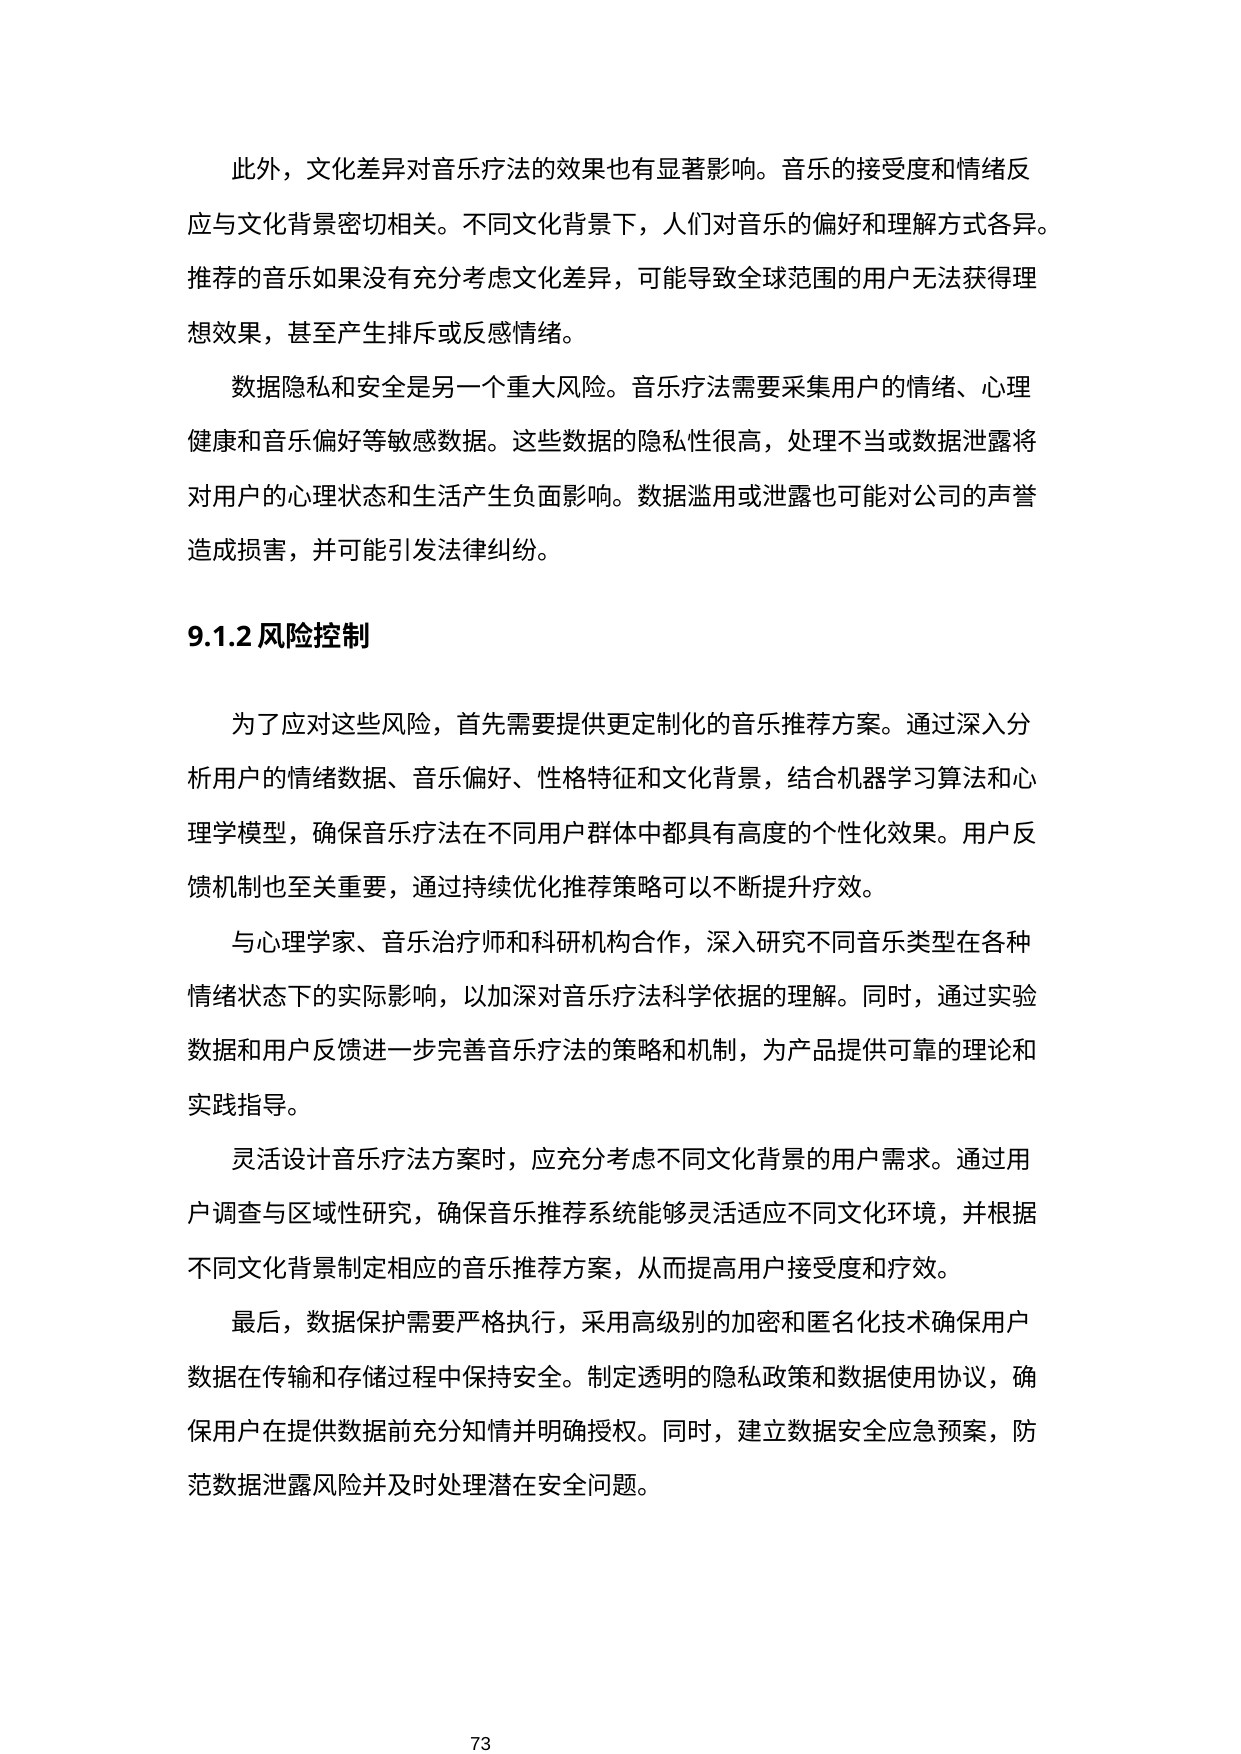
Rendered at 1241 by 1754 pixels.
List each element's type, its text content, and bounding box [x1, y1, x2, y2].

text 数据隐私和安全是另一个重大风险。音乐疗法需要采集用户的情绪、心理健康和音乐偏好等敏感数据。这些数据的隐私性很高，处理不当或数据泄露将对用户的心理状态和生活产生负面影响。数据滥用或泄露也可能对公司的声誉造成损害，并可能引发法律纠纷。 [187, 367, 1053, 567]
text 与心理学家、音乐治疗师和科研机构合作，深入研究不同音乐类型在各种情绪状态下的实际影响，以加深对音乐疗法科学依据的理解。同时，通过实验数据和用户反馈进一步完善音乐疗法的策略和机制，为产品提供可靠的理论和实践指导。 [187, 922, 1053, 1121]
text 灵活设计音乐疗法方案时，应充分考虑不同文化背景的用户需求。通过用户调查与区域性研究，确保音乐推荐系统能够灵活适应不同文化环境，并根据不同文化背景制定相应的音乐推荐方案，从而提高用户接受度和疗效。 [187, 1139, 1053, 1284]
subtitle 9.1.2风险控制 [187, 614, 1053, 655]
text 此外，文化差异对音乐疗法的效果也有显著影响。音乐的接受度和情绪反应与文化背景密切相关。不同文化背景下，人们对音乐的偏好和理解方式各异。推荐的音乐如果没有充分考虑文化差异，可能导致全球范围的用户无法获得理想效果，甚至产生排斥或反感情绪。 [187, 150, 1053, 349]
text 最后，数据保护需要严格执行，采用高级别的加密和匿名化技术确保用户数据在传输和存储过程中保持安全。制定透明的隐私政策和数据使用协议，确保用户在提供数据前充分知情并明确授权。同时，建立数据安全应急预案，防范数据泄露风险并及时处理潜在安全问题。 [187, 1303, 1053, 1502]
text 为了应对这些风险，首先需要提供更定制化的音乐推荐方案。通过深入分析用户的情绪数据、音乐偏好、性格特征和文化背景，结合机器学习算法和心理学模型，确保音乐疗法在不同用户群体中都具有高度的个性化效果。用户反馈机制也至关重要，通过持续优化推荐策略可以不断提升疗效。 [187, 704, 1053, 904]
